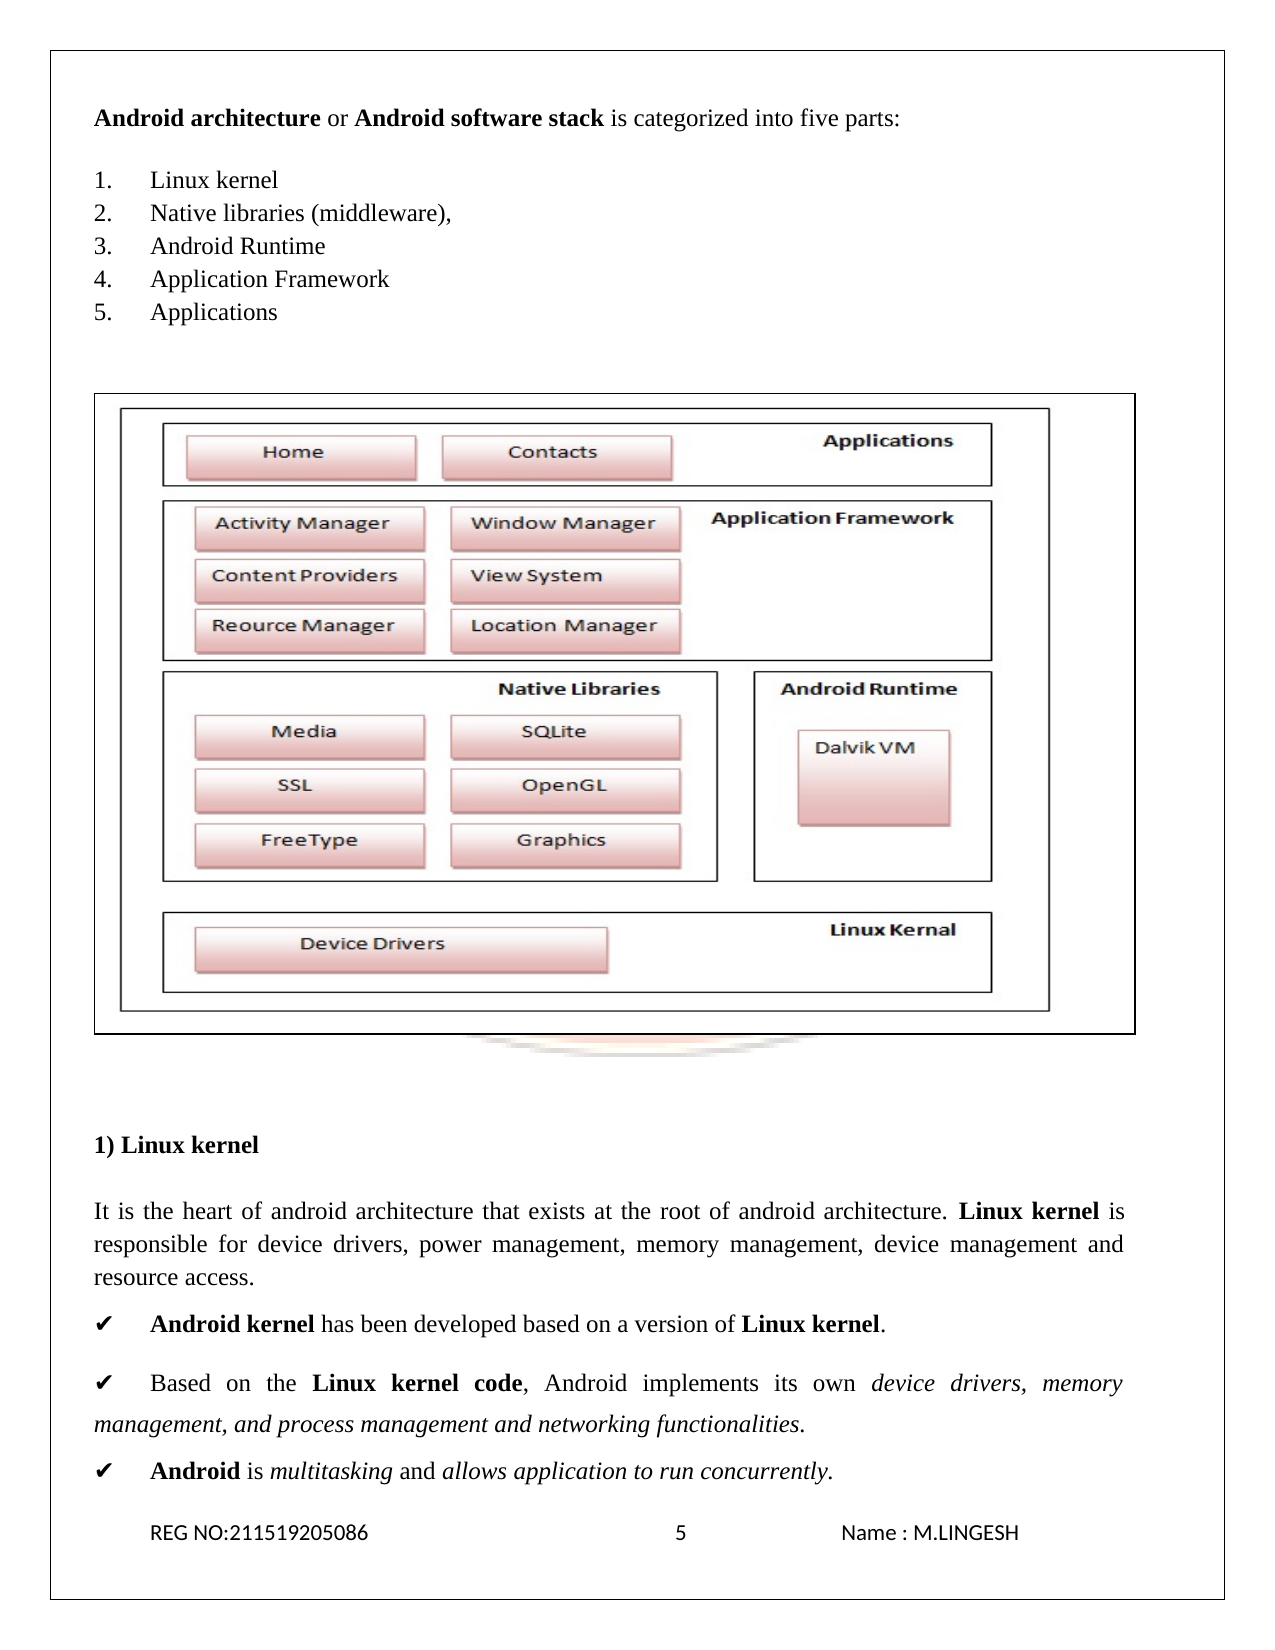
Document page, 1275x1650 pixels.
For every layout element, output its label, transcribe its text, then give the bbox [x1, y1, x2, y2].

text It is the heart of android architecture that exists at the root of android architecture. Linux kernel is responsible for device drivers, power management, memory management, device management and resource access. [94, 1196, 1125, 1291]
list Application Framework [94, 264, 1125, 293]
list Linux kernel [94, 165, 1125, 194]
text Android architecture or Android software stack is categorized into five parts: [94, 103, 1125, 132]
subtitle 1) Linux kernel [94, 1130, 1125, 1159]
list Native libraries (middleware), [94, 198, 1125, 227]
list Android kernel has been developed based on a version of Linux kernel. [94, 1295, 1125, 1346]
picture [95, 394, 1134, 1033]
list Android Runtime [94, 231, 1125, 260]
list Android is multitasking and allows application to run concurrently. [94, 1442, 1125, 1494]
list Applications [94, 297, 1125, 326]
list Based on the Linux kernel code, Android implements its own device drivers, memory management, and process management and networking functionalities. [94, 1354, 1125, 1438]
